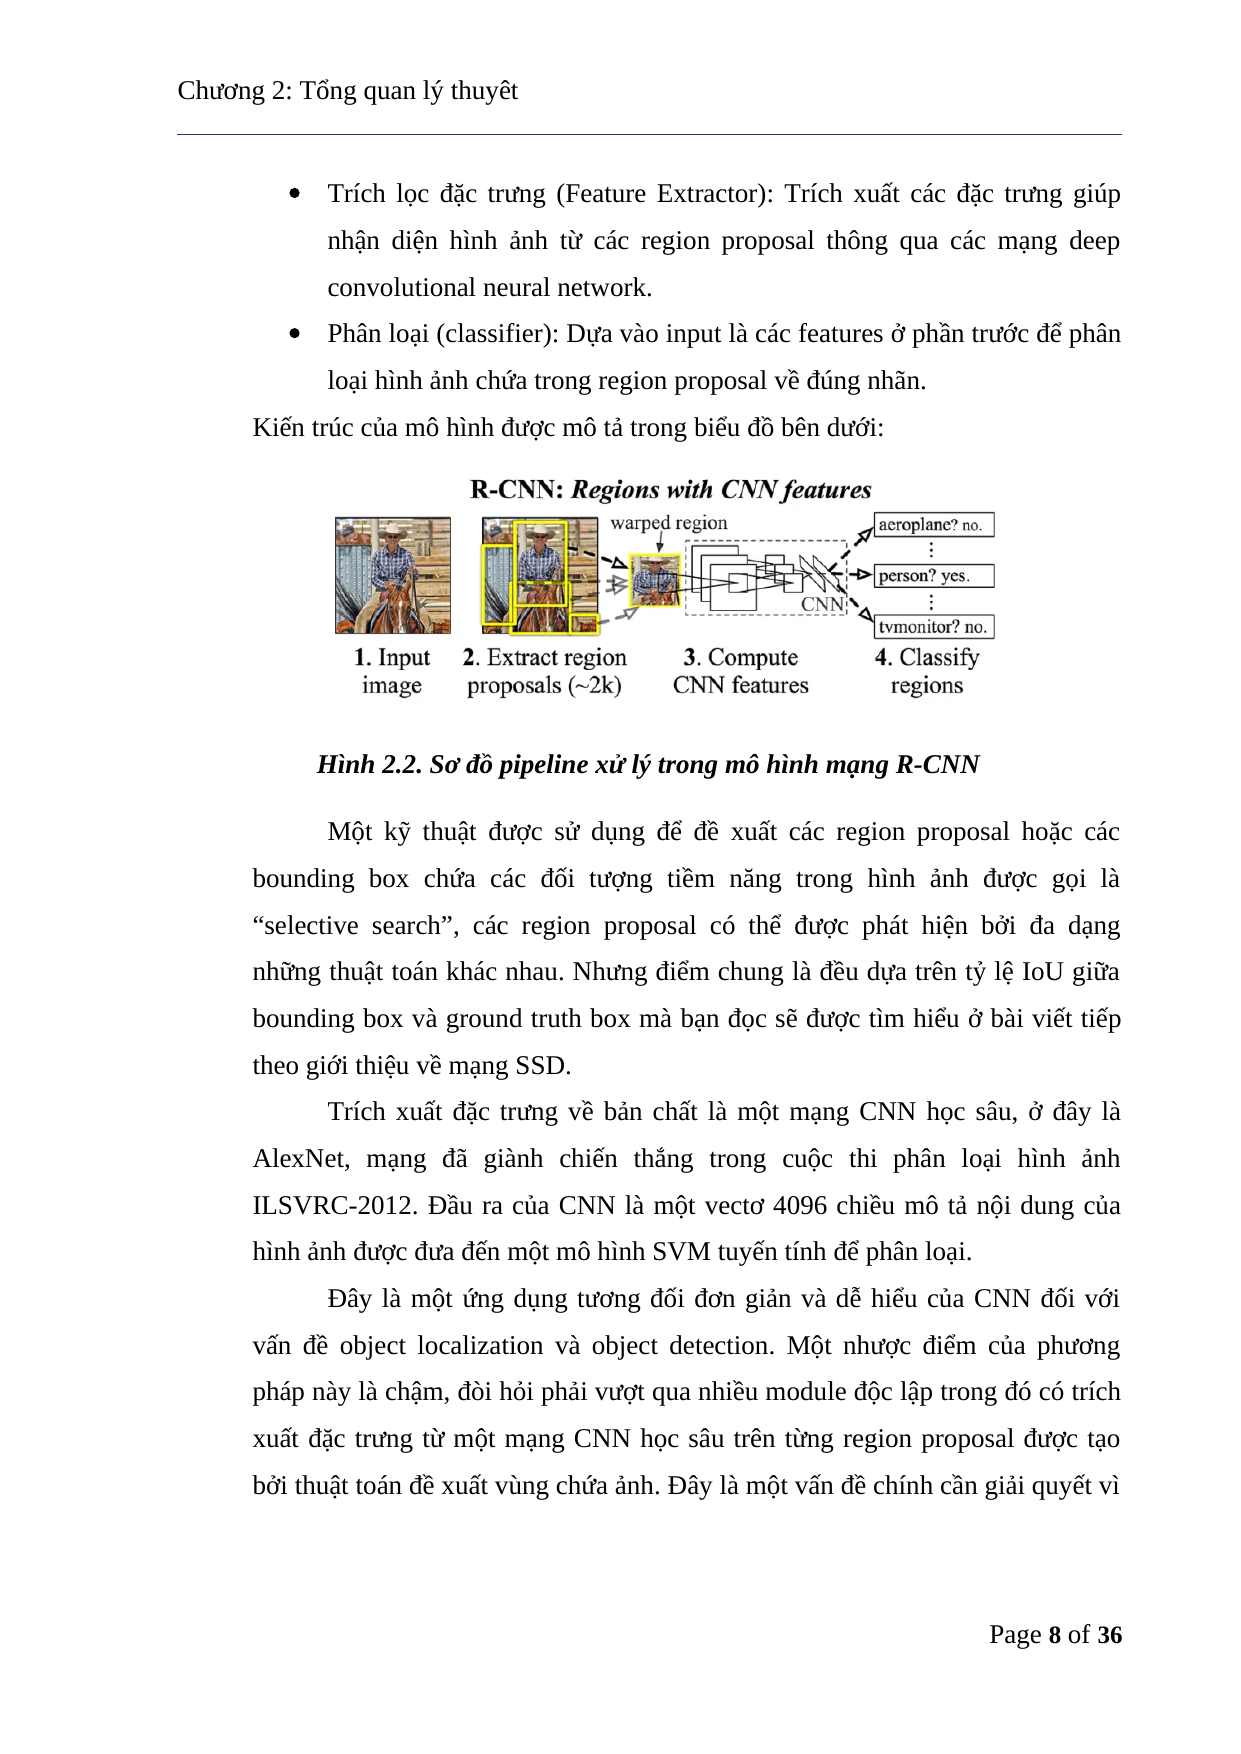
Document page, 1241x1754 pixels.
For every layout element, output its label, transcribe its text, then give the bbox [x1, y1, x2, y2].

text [252, 1282, 1122, 1500]
list Trích lọc đặc trưng (Feature Extractor): Trích xuất các đặc trưng giúp nhận diện hình ảnh từ các region proposal thông qua các mạng deep convolutional neural network. [290, 177, 1122, 302]
list Phân loại (classifier): Dựa vào input là các features ở phần trước để phân loại hình ảnh chứa trong region proposal về đúng nhãn. [290, 317, 1122, 395]
text Trích xuất đặc trưng về bản chất là một mạng CNN học sâu, ở đây là AlexNet, mạng đã giành chiến thắng trong cuộc thi phân loại hình ảnh ILSVRC-2012. Đầu ra của CNN là một vectơ 4096 chiều mô tả nội dung của hình ảnh được đưa đến một mô hình SVM tuyến tính để phân loại. [252, 1095, 1122, 1267]
text Một kỹ thuật được sử dụng để đề xuất các region proposal hoặc các bounding box chứa các đối tượng tiềm năng trong hình ảnh được gọi là “selective search”, các region proposal có thể được phát hiện bởi đa dạng những thuật toán khác nhau. Nhưng điểm chung là đều dựa trên tỷ lệ IoU giữa bounding box và ground truth box mà bạn đọc sẽ được tìm hiểu ở bài viết tiếp theo giới thiệu về mạng SSD. [252, 815, 1122, 1080]
picture [252, 457, 1083, 733]
text Kiến trúc của mô hình được mô tả trong biểu đồ bên dưới: [177, 411, 1122, 442]
